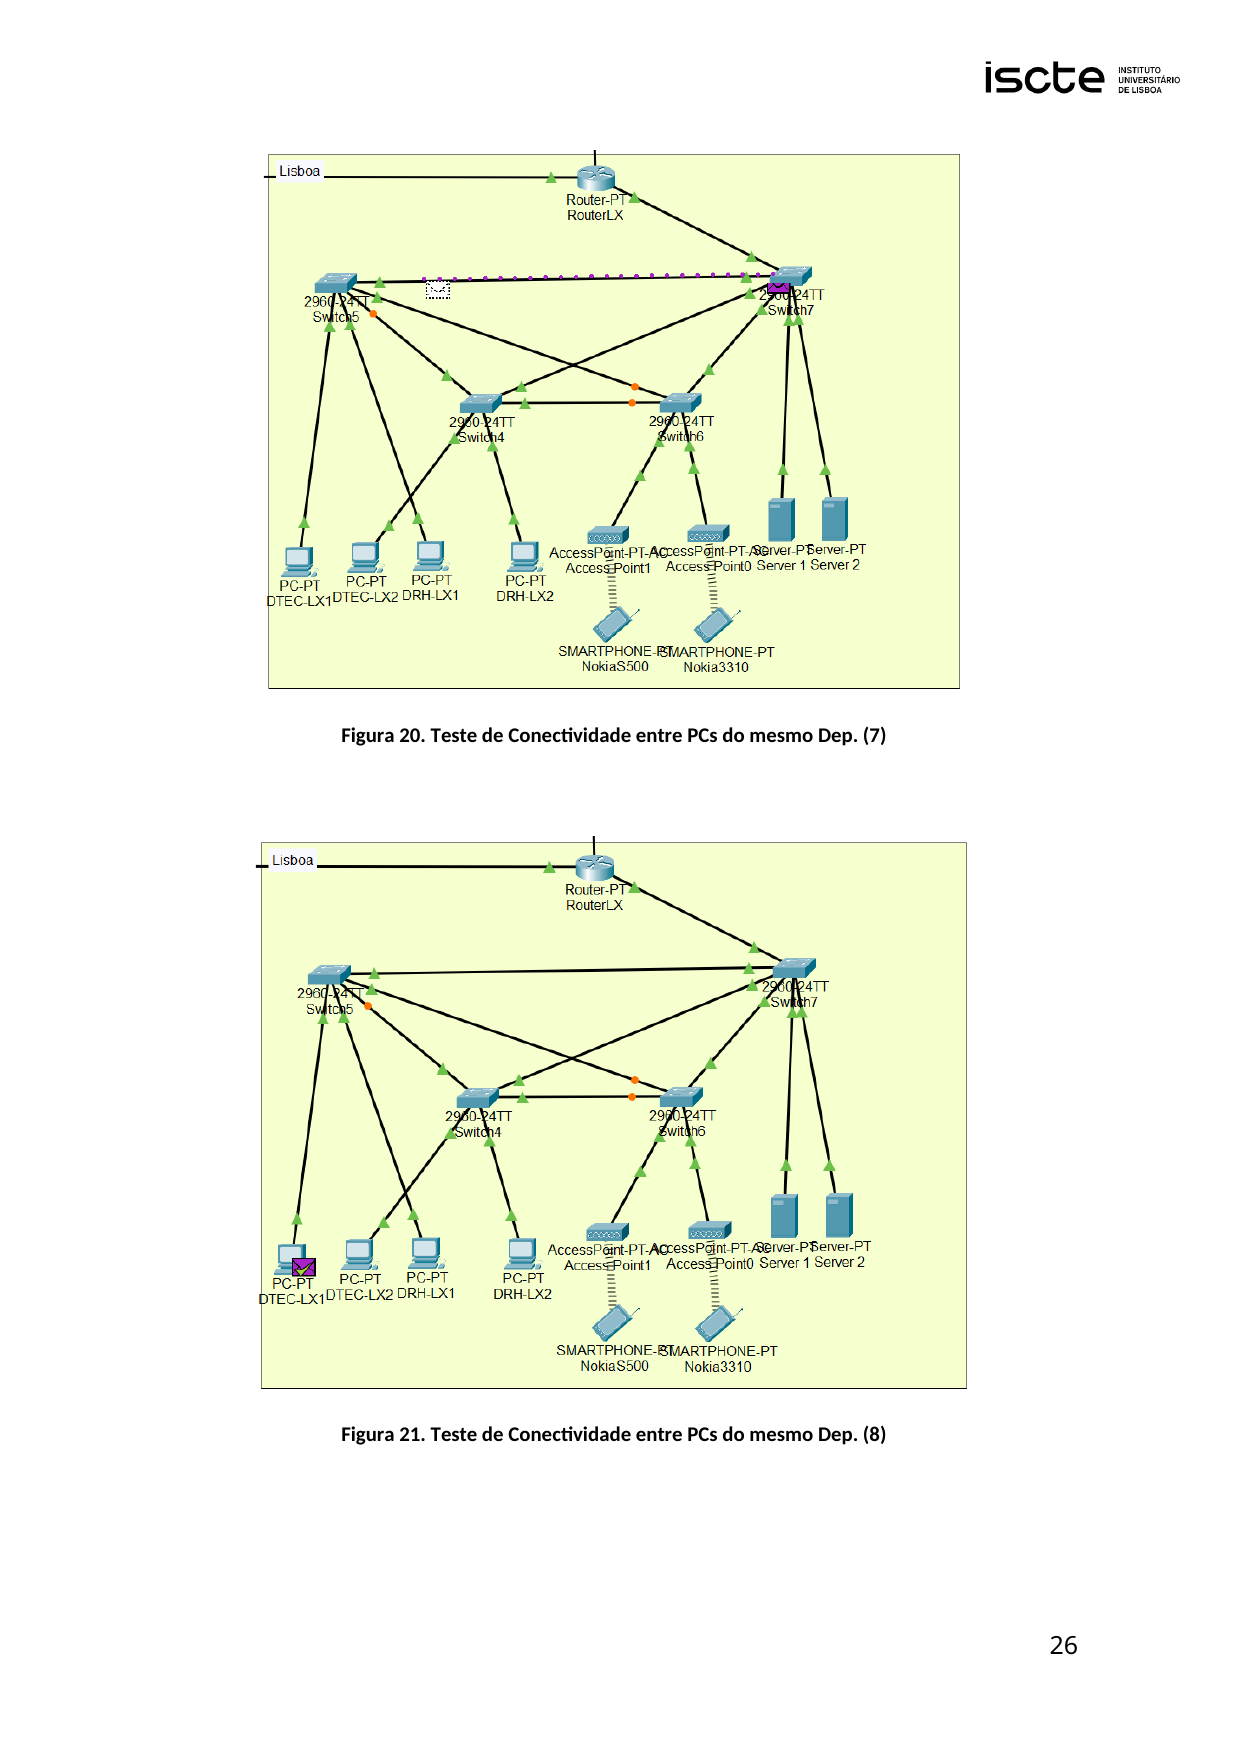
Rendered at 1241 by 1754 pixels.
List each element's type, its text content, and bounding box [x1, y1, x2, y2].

picture [973, 44, 1190, 108]
picture [263, 150, 964, 693]
picture [255, 836, 973, 1393]
